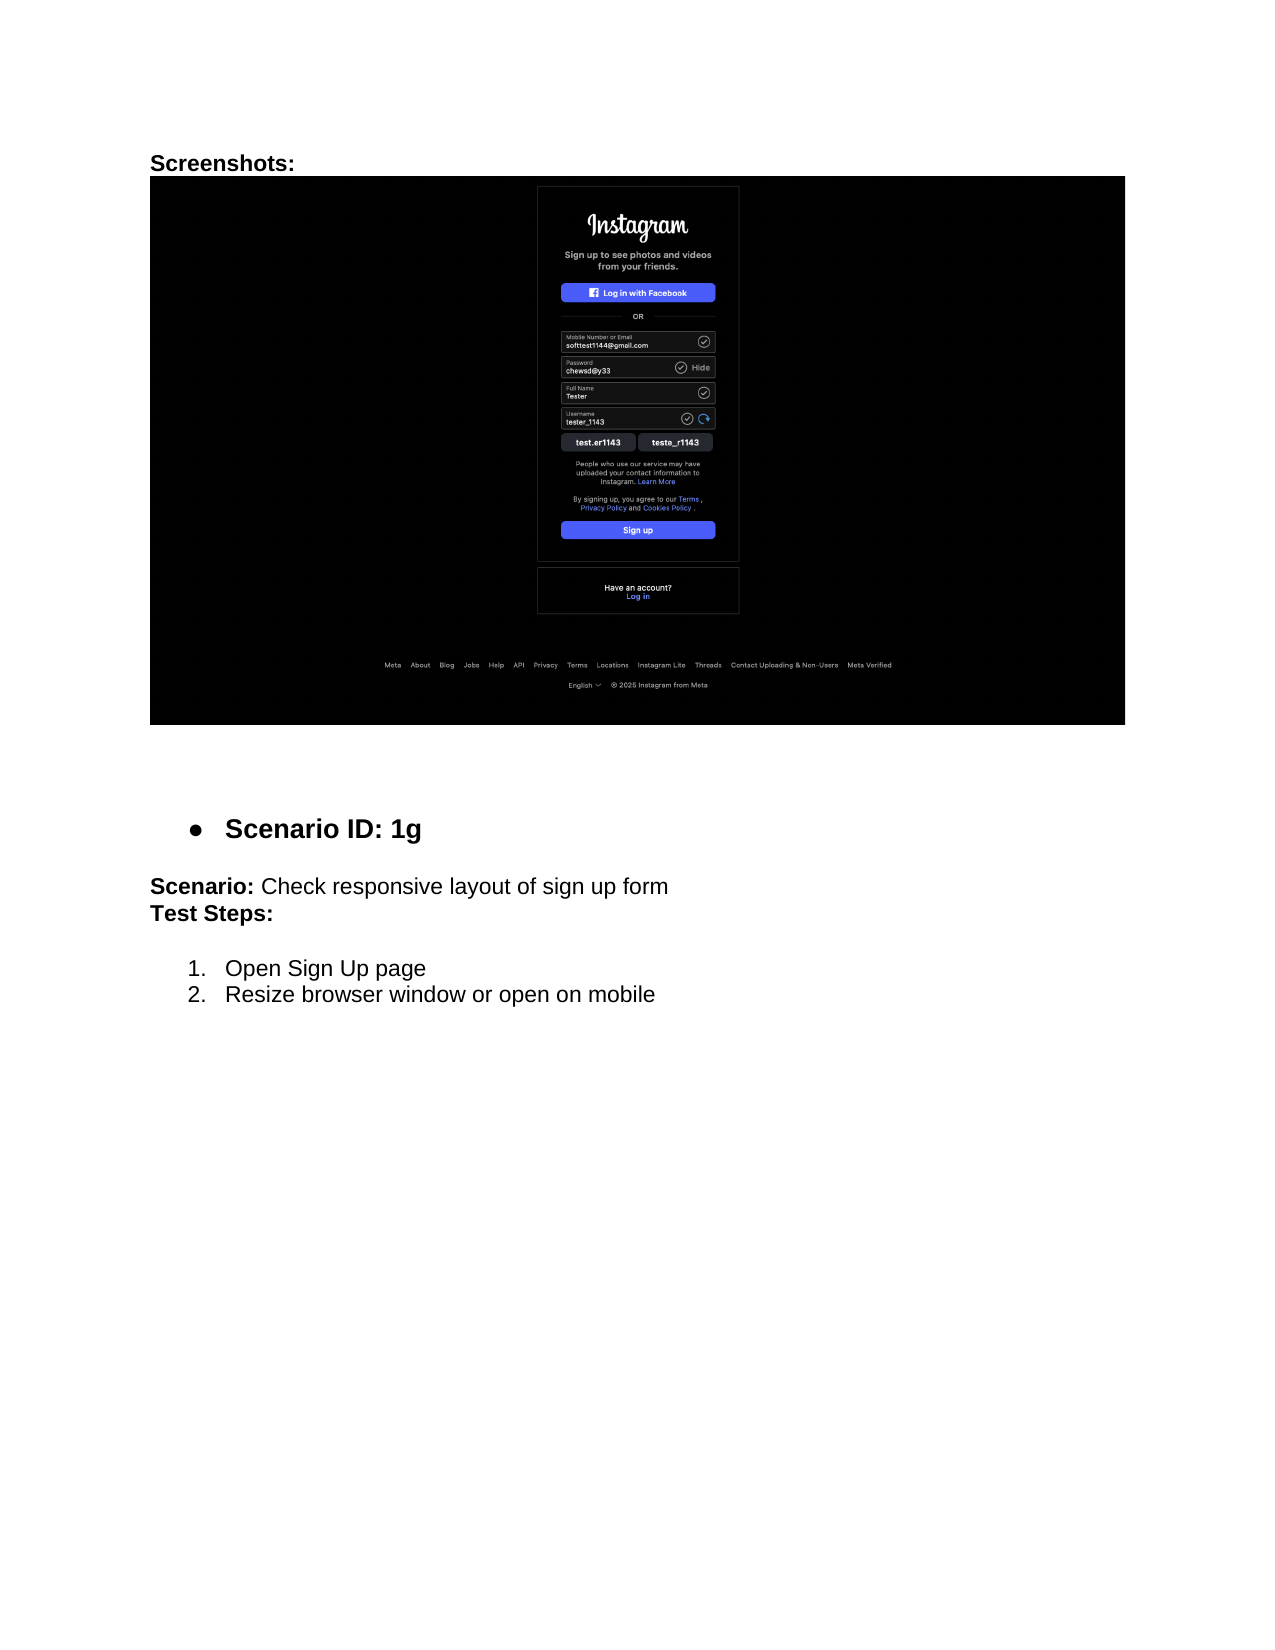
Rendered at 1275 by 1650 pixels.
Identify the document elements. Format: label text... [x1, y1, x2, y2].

list Resize browser window or open on mobile [187, 981, 1125, 1008]
list Open Sign Up page [187, 955, 1125, 981]
subtitle Scenario ID: 1g [187, 813, 1125, 844]
picture [150, 176, 1125, 725]
text Screenshots: [150, 150, 1125, 176]
text Scenario: Check responsive layout of sign up form Test Steps: [150, 873, 1125, 926]
